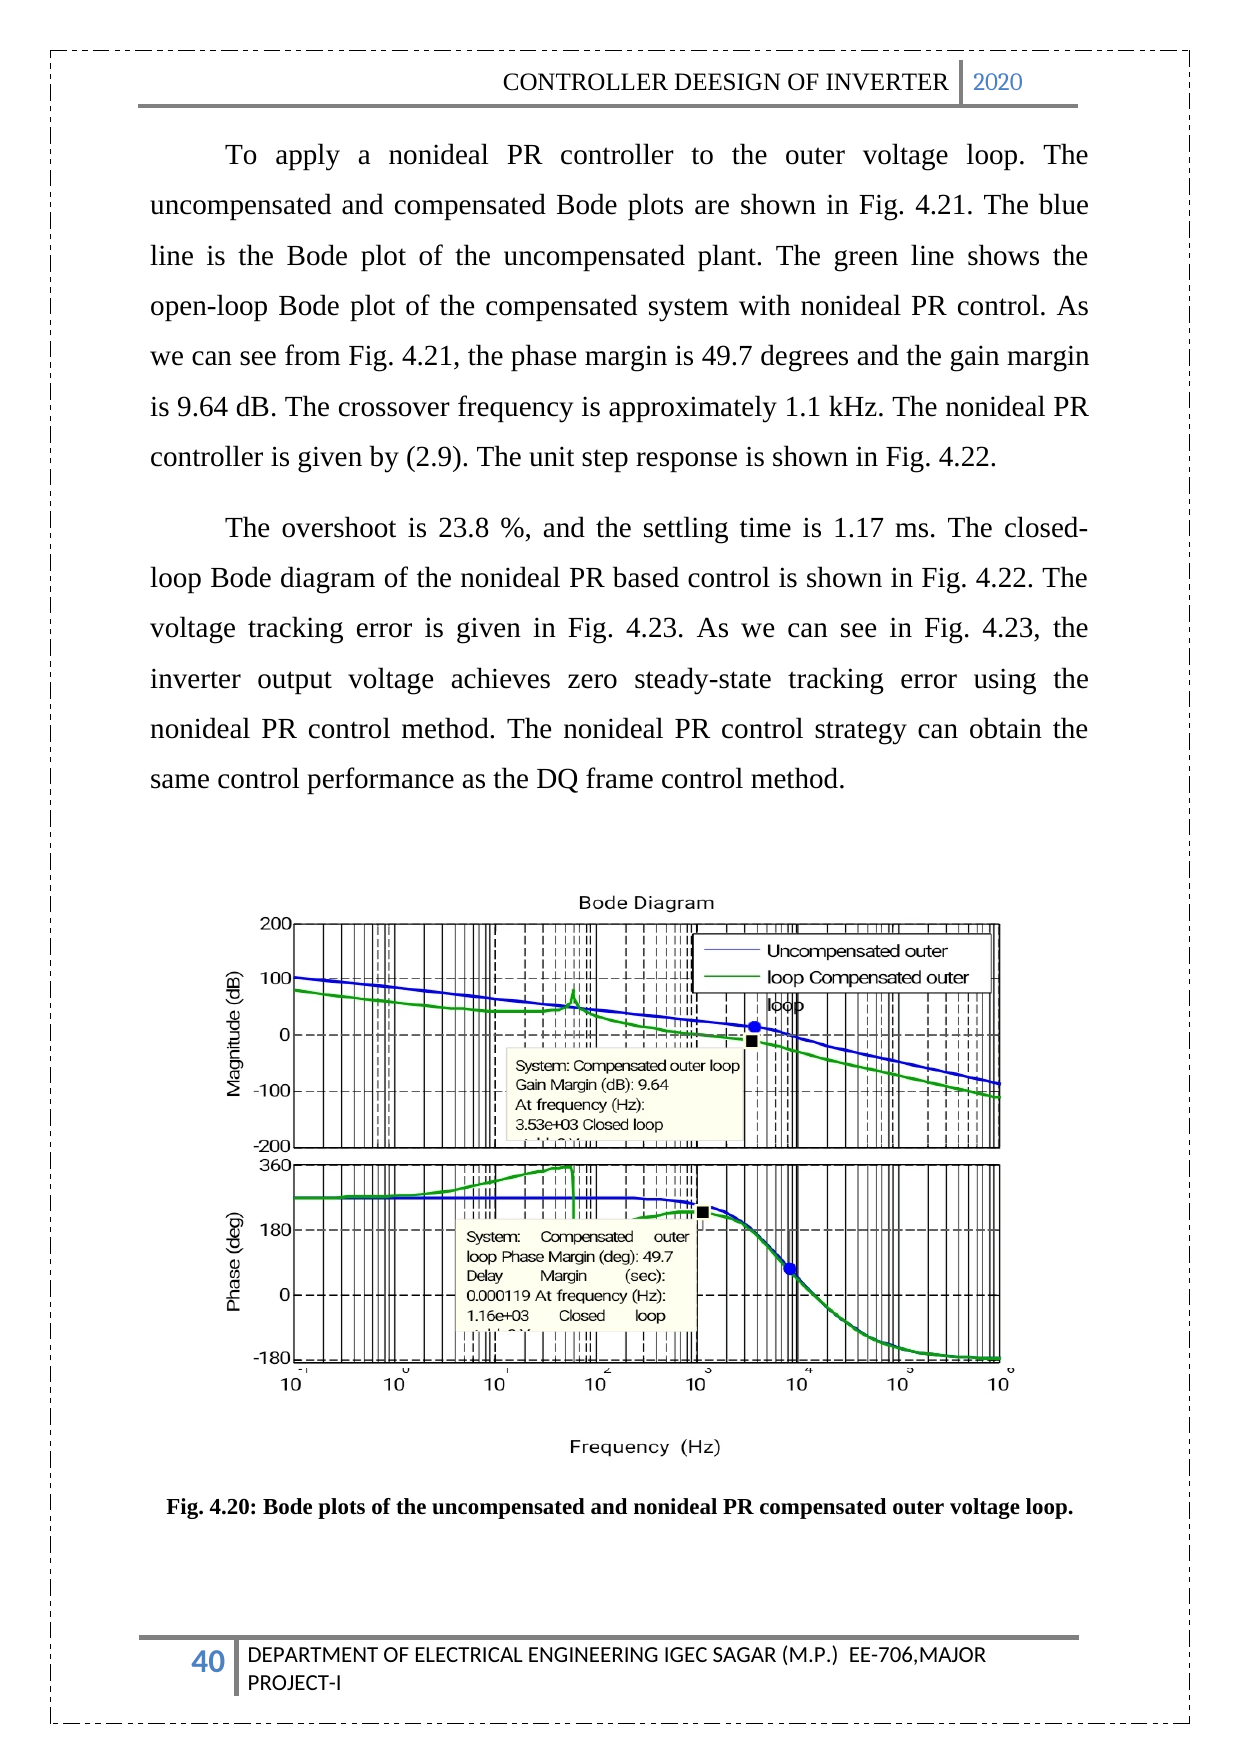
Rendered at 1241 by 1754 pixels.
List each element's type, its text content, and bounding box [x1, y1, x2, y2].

text The overshoot is 23.8 %, and the settling time is 1.17 ms. The closed-loop Bode diagram of the nonideal PR based control is shown in Fig. 4.22. The voltage tracking error is given in Fig. 4.23. As we can see in Fig. 4.23, the inverter output voltage achieves zero steady-state tracking error using the nonideal PR control method. The nonideal PR control strategy can obtain the same control performance as the DQ frame control method. [150, 510, 1090, 795]
text Fig. 4.20: Bode plots of the uncompensated and nonideal PR compensated outer voltage loop. [150, 1493, 1090, 1520]
text To apply a nonideal PR controller to the outer voltage loop. The uncompensated and compensated Bode plots are shown in Fig. 4.21. The blue line is the Bode plot of the uncompensated plant. The green line shows the open-loop Bode plot of the compensated system with nonideal PR control. As we can see from Fig. 4.21, the phase margin is 49.7 degrees and the gain margin is 9.64 dB. The crossover frequency is approximately 1.1 kHz. The nonideal PR controller is given by (2.9). The unit step response is shown in Fig. 4.22. [150, 137, 1090, 473]
picture [206, 871, 1035, 1469]
